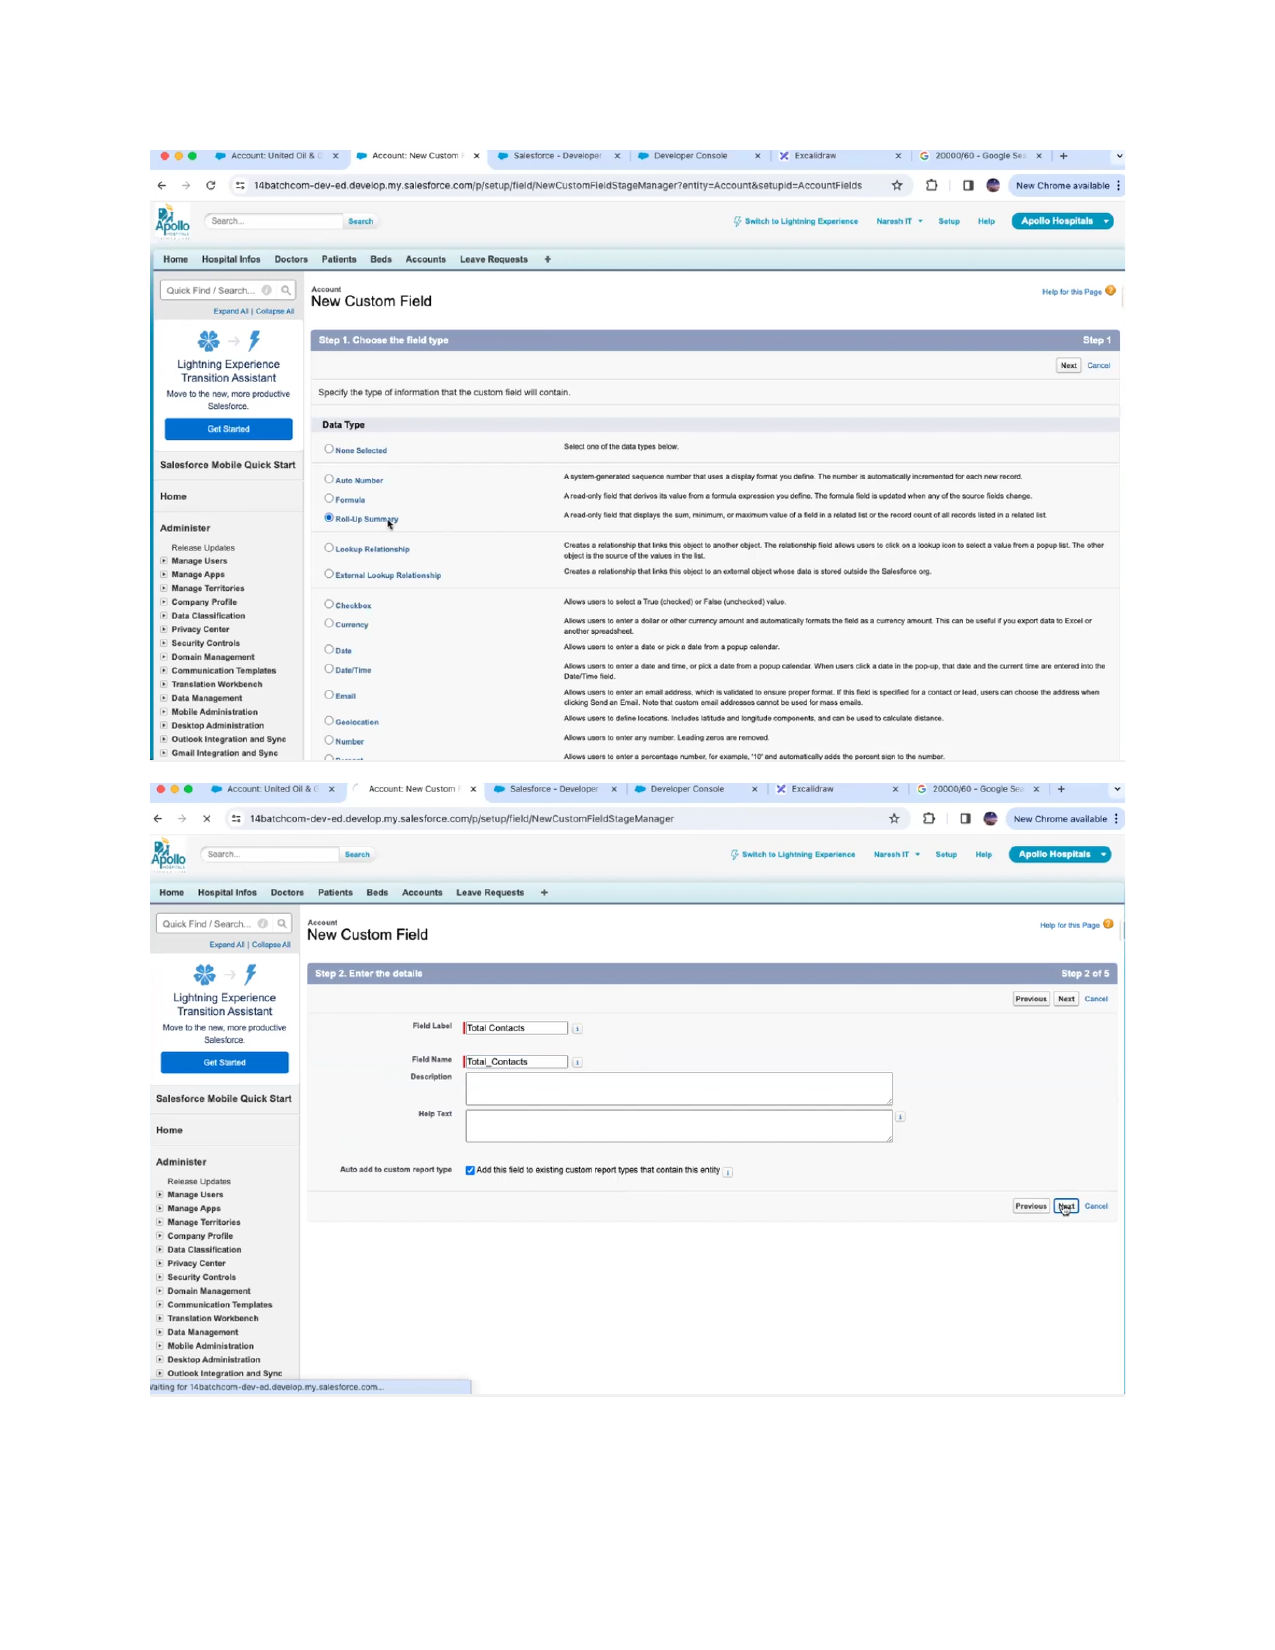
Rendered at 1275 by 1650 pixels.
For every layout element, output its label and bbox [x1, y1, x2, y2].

picture [150, 783, 1125, 1397]
picture [150, 150, 1125, 762]
